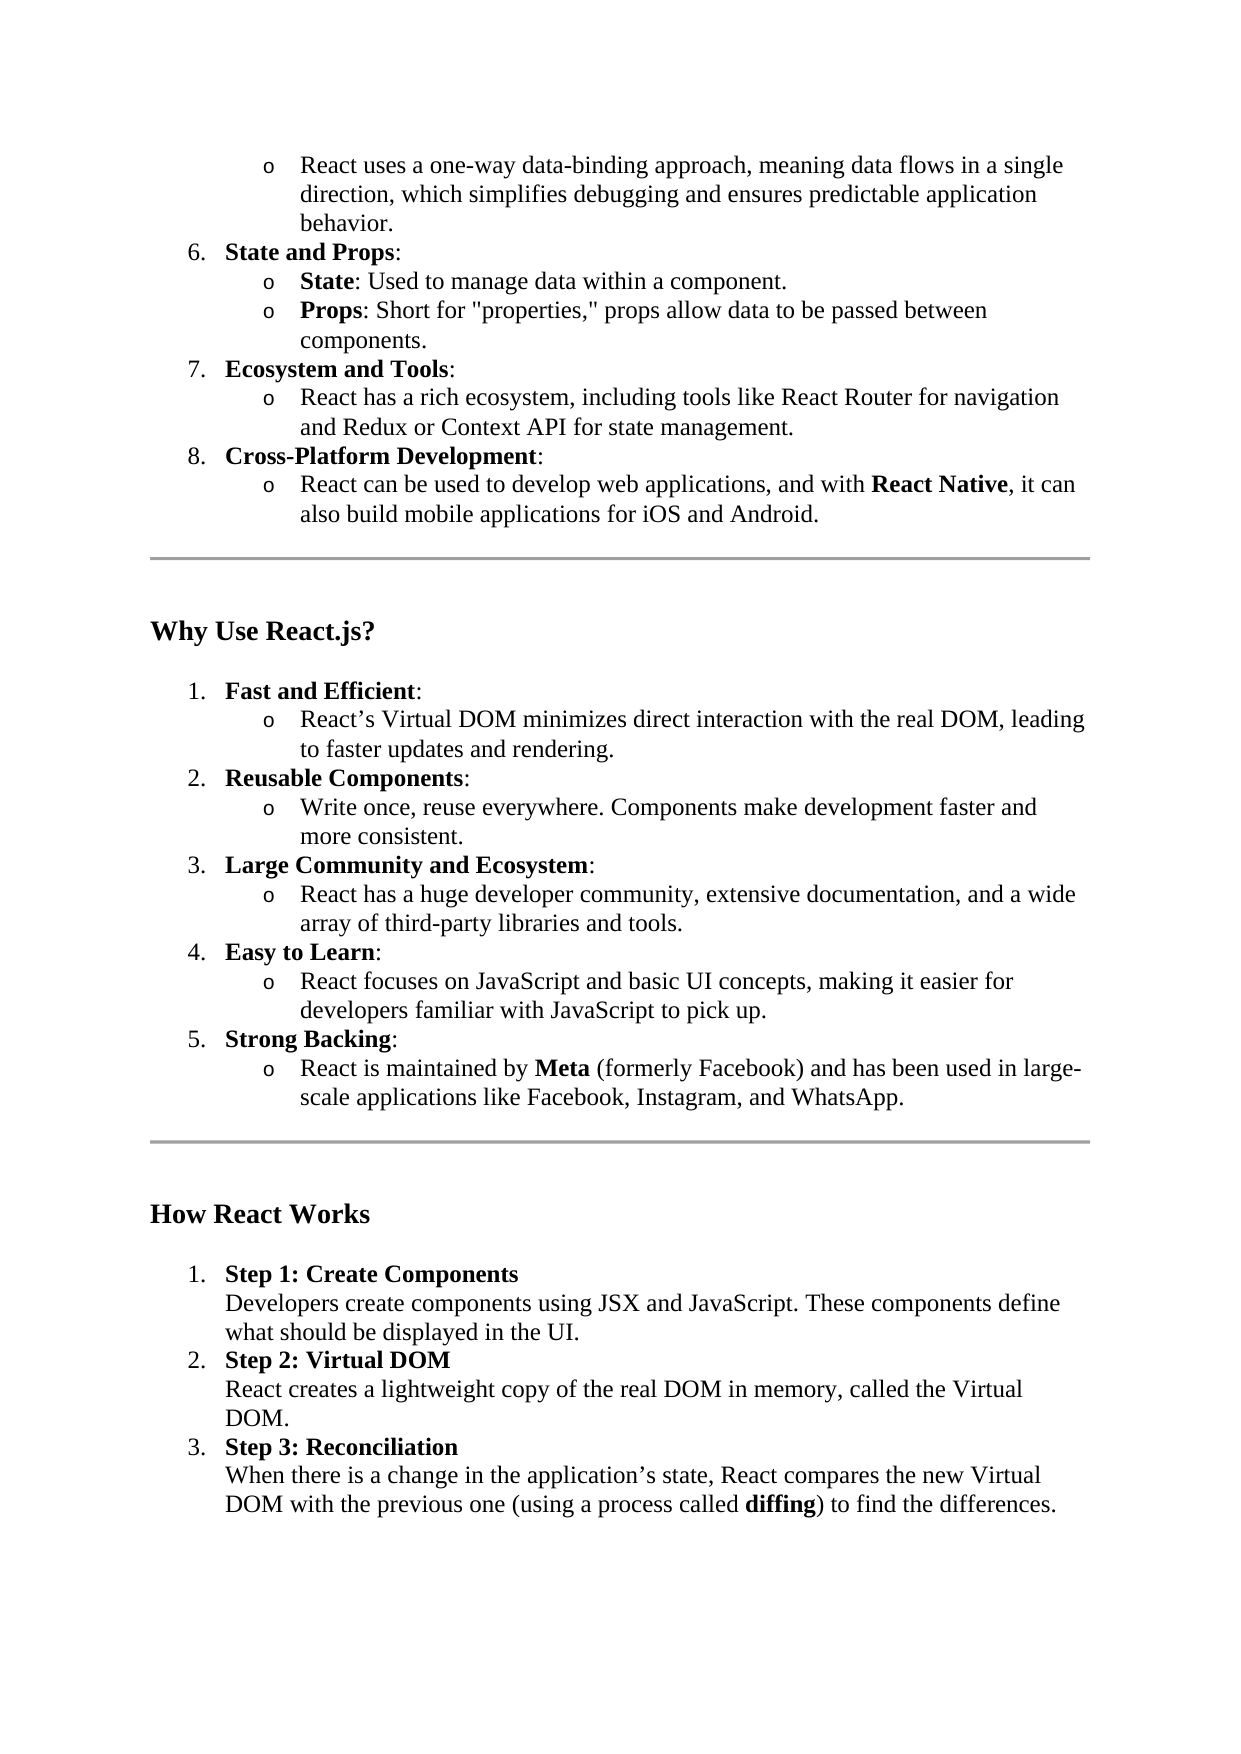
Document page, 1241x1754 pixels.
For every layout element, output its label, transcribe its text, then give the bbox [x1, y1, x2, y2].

text How React Works [150, 1198, 1090, 1230]
list React focuses on JavaScript and basic UI concepts, making it easier for developers familiar with JavaScript to pick up. [262, 966, 1090, 1024]
list Strong Backing: [187, 1024, 1090, 1053]
list Reusable Components: [187, 763, 1090, 792]
list Step 1: Create Components Developers create components using JSX and JavaScript. These components define what should be displayed in the UI. [187, 1259, 1090, 1345]
list React has a rich ecosystem, including tools like React Router for navigation and Redux or Context API for state management. [262, 382, 1090, 441]
list Write once, reuse everywhere. Components make development faster and more consistent. [262, 792, 1090, 850]
list React uses a one-way data-binding approach, meaning data flows in a single direction, which simplifies debugging and ensures predictable application behavior. [262, 150, 1090, 237]
list React’s Virtual DOM minimizes direct interaction with the real DOM, leading to faster updates and rendering. [262, 704, 1090, 763]
list State: Used to manage data within a component. [262, 266, 1090, 295]
list State and Props: [187, 237, 1090, 266]
text Why Use React.js? [150, 614, 1090, 647]
list React can be used to develop web applications, and with React Native, it can also build mobile applications for iOS and Android. [262, 469, 1090, 528]
list Easy to Learn: [187, 937, 1090, 966]
list Step 3: Reconciliation When there is a change in the application’s state, React compares the new Virtual DOM with the previous one (using a process called diffing) to find the differences. [187, 1432, 1090, 1518]
list Cross-Platform Development: [187, 441, 1090, 469]
list Large Community and Ecosystem: [187, 850, 1090, 879]
list Step 2: Virtual DOM React creates a lightweight copy of the real DOM in memory, called the Virtual DOM. [187, 1345, 1090, 1432]
list Fast and Efficient: [187, 676, 1090, 704]
list React is maintained by Meta (formerly Facebook) and has been used in large-scale applications like Facebook, Instagram, and WhatsApp. [262, 1053, 1090, 1111]
list Ecosystem and Tools: [187, 354, 1090, 382]
list Props: Short for "properties," props allow data to be passed between components. [262, 295, 1090, 354]
list React has a huge developer community, extensive documentation, and a wide array of third-party libraries and tools. [262, 879, 1090, 937]
